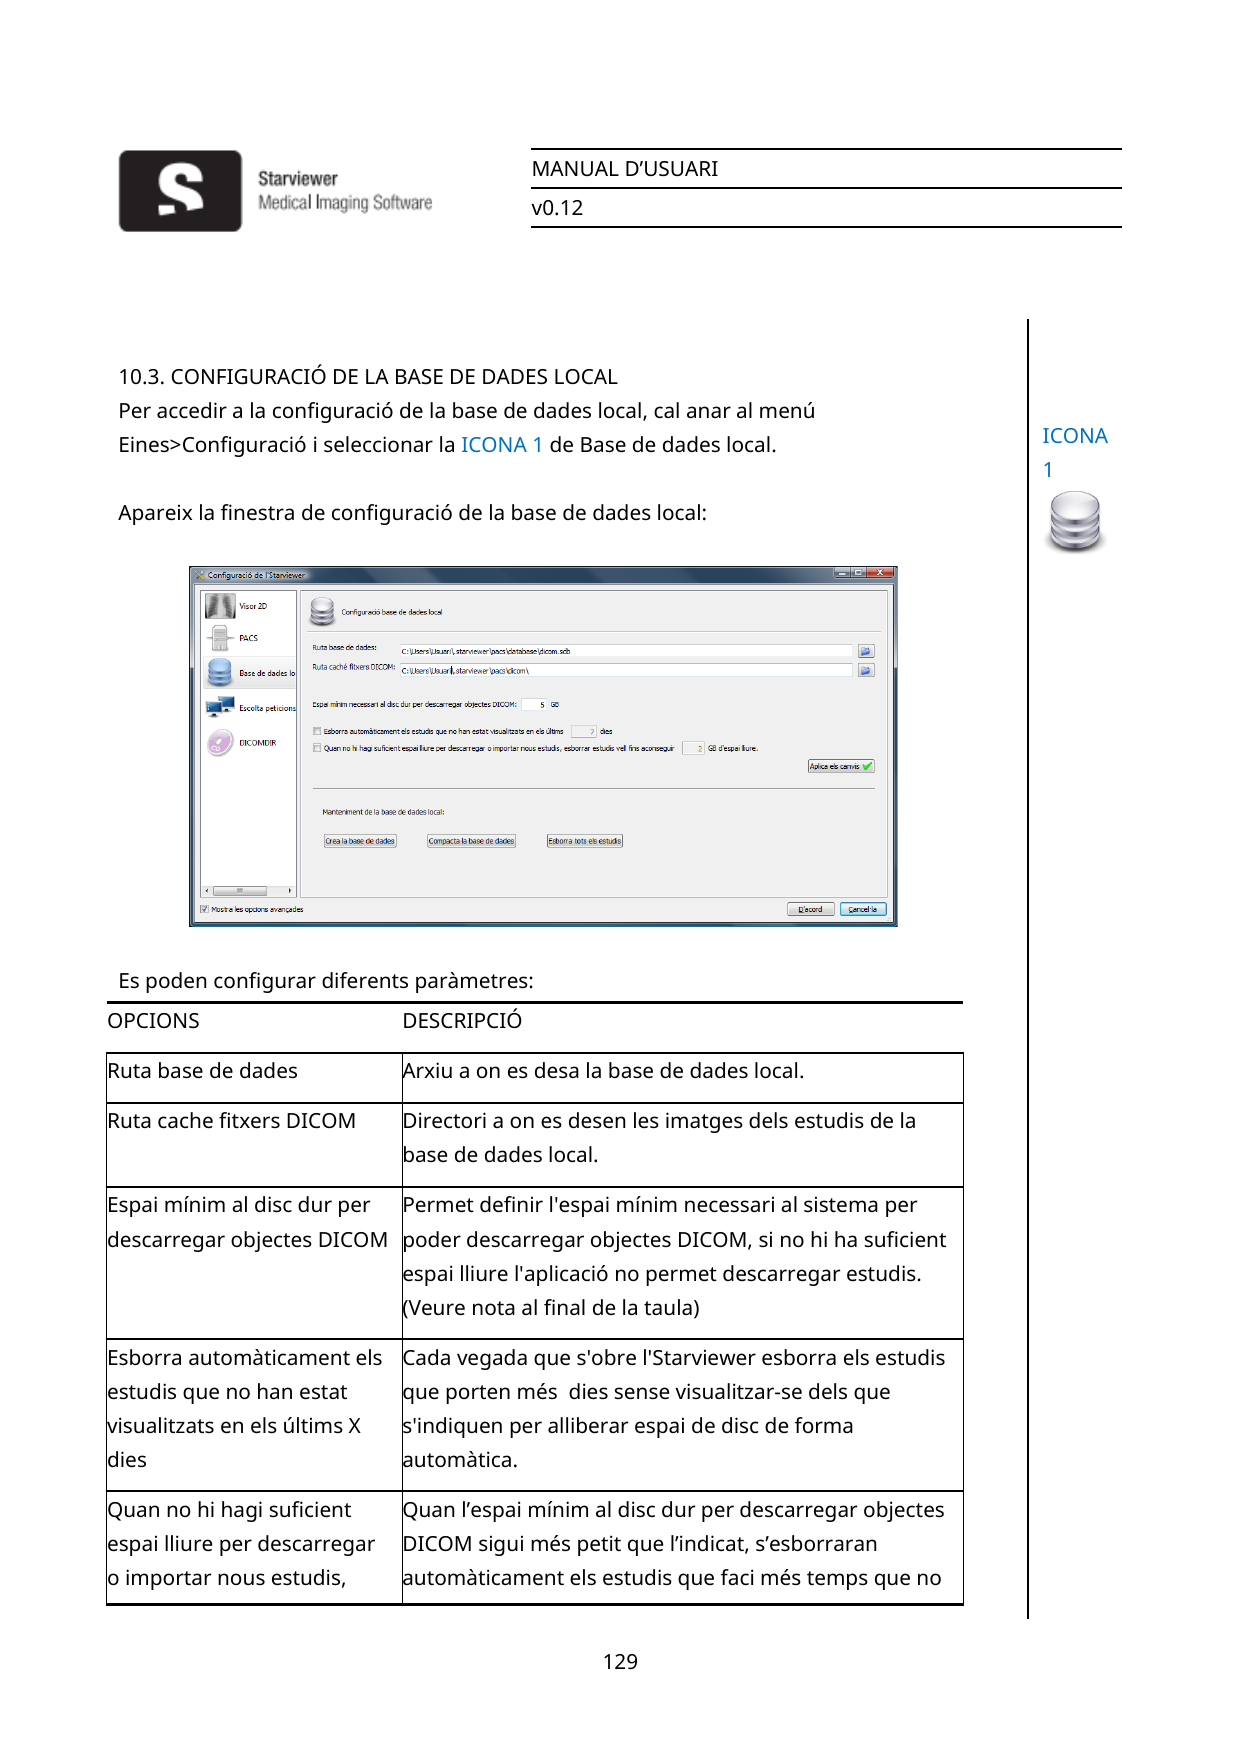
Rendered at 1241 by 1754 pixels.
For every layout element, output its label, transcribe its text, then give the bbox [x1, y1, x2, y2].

table_cell Espai mínim al disc dur per descarregar objectes DICOM [107, 1188, 402, 1338]
table_cell Arxiu a on es desa la base de dades local. [403, 1054, 963, 1102]
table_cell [403, 1492, 963, 1603]
picture [189, 566, 898, 927]
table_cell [107, 1492, 402, 1603]
table_header descripció [402, 1004, 963, 1052]
table_header ICONA 1 [1029, 319, 1122, 1618]
table_cell Directori a on es desen les imatges dels estudis de la base de dades local. [403, 1104, 963, 1186]
table_cell Permet definir l'espai mínim necessari al sistema per poder descarregar objectes DICOM, si no hi ha suficient espai lliure l'aplicació no permet descarregar estudis. (Veure nota al final de la taula) [403, 1188, 963, 1338]
picture [1042, 489, 1109, 555]
table_cell Ruta cache fitxers DICOM [107, 1104, 402, 1186]
table_cell Ruta base de dades [107, 1054, 402, 1102]
table_header opcions [107, 1004, 402, 1052]
text Es poden configurar diferents paràmetres: [118, 966, 1027, 995]
table_cell Esborra automàticament els estudis que no han estat visualitzats en els últims X dies [107, 1340, 402, 1490]
subtitle Configuració de la base de dades local [118, 362, 1027, 391]
table_cell Cada vegada que s'obre l'Starviewer esborra els estudis que porten més dies sense visualitzar-se dels que s'indiquen per alliberar espai de disc de forma automàtica. [403, 1340, 963, 1490]
text Per accedir a la configuració de la base de dades local, cal anar al menú Eines>Configuració i seleccionar la ICONA 1 de Base de dades local. [118, 396, 1027, 459]
text Apareix la finestra de configuració de la base de dades local: [118, 498, 1027, 527]
